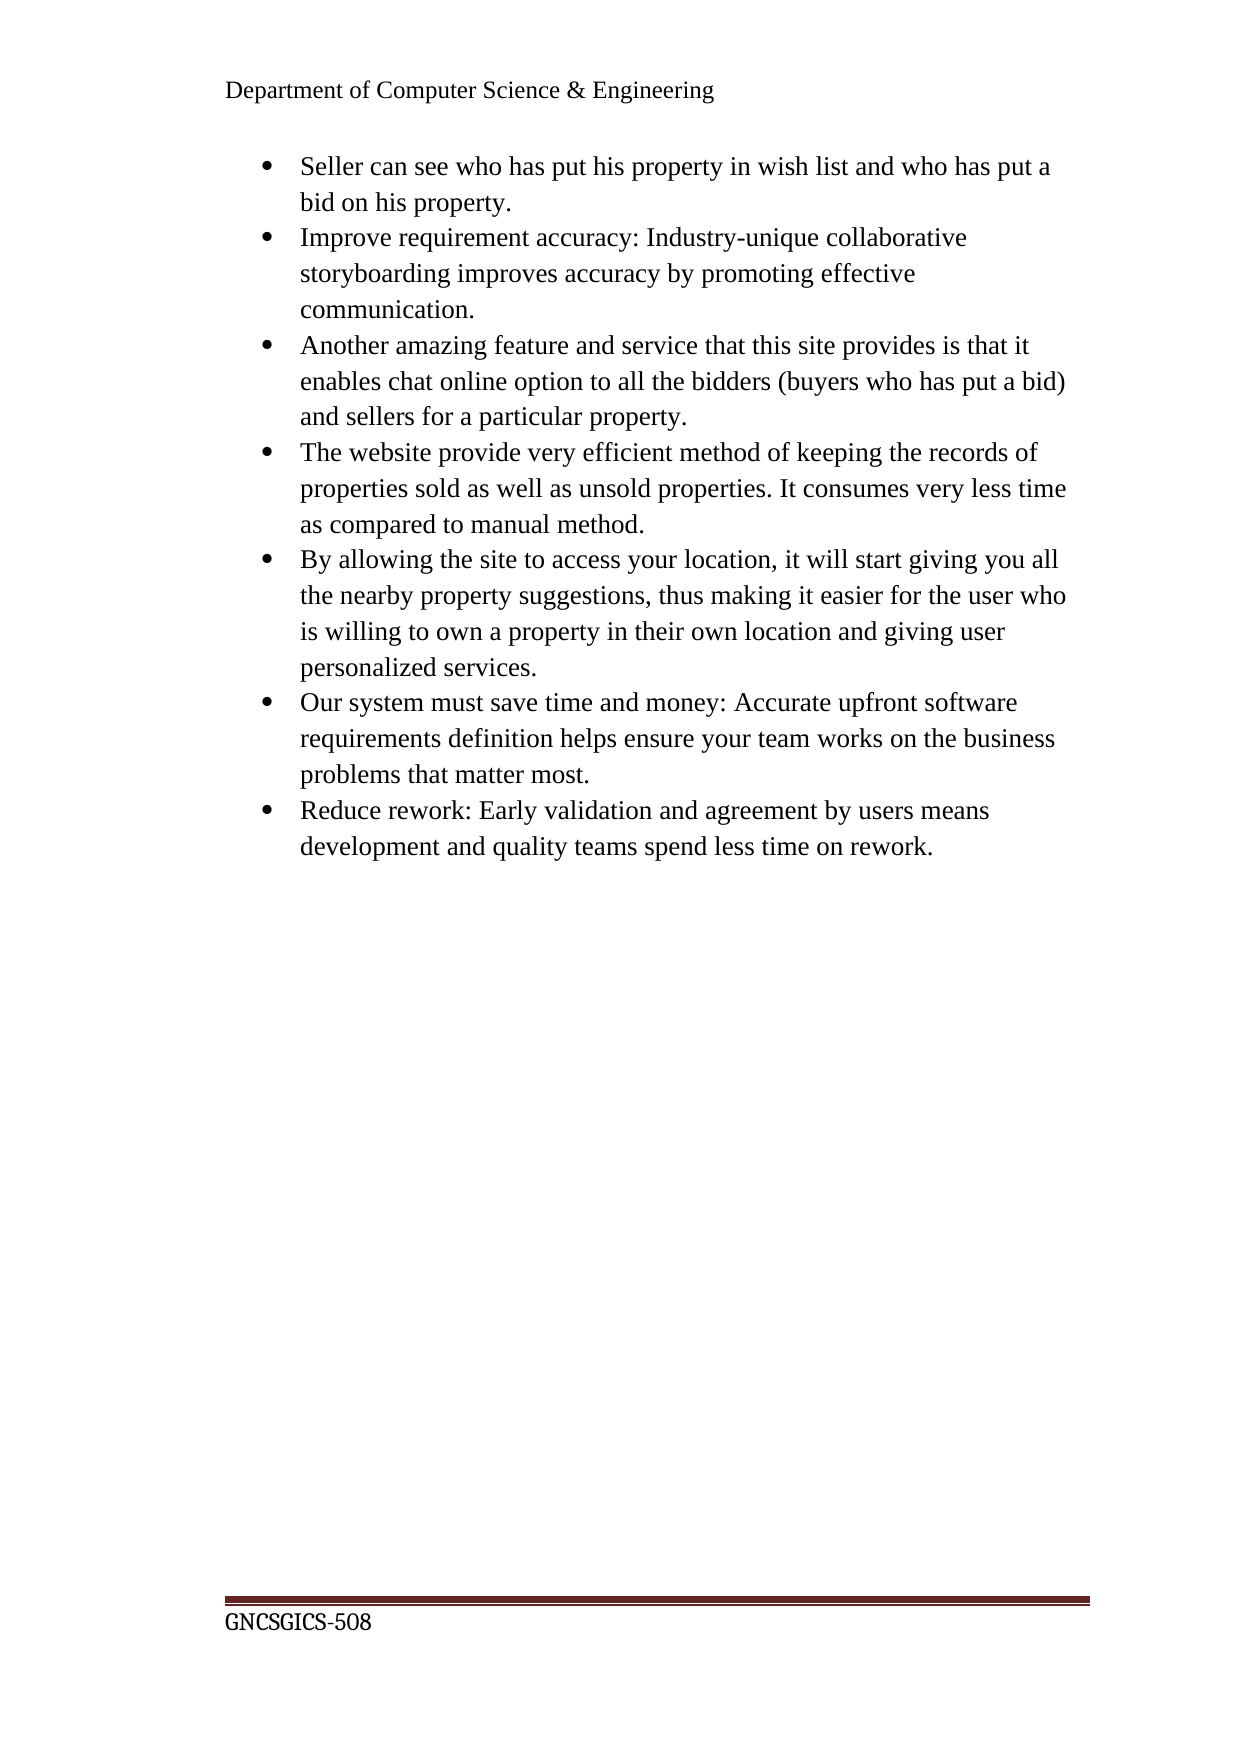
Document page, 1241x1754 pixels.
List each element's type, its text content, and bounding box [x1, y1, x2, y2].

list Our system must save time and money: Accurate upfront software requirements definition helps ensure your team works on the business problems that matter most. [262, 686, 1090, 789]
list Seller can see who has put his property in wish list and who has put a bid on his property. [262, 150, 1090, 217]
list Improve requirement accuracy: Industry-unique collaborative storyboarding improves accuracy by promoting effective communication. [262, 222, 1090, 324]
list By allowing the site to access your location, it will start giving you all the nearby property suggestions, thus making it easier for the user who is willing to own a property in their own location and giving user personalized services. [262, 543, 1090, 682]
list The website provide very efficient method of keeping the records of properties sold as well as unsold properties. It consumes very less time as compared to manual method. [262, 436, 1090, 539]
list Reduce rework: Early validation and agreement by users means development and quality teams spend less time on rework. [262, 794, 1090, 861]
list Another amazing feature and service that this site provides is that it enables chat online option to all the bidders (buyers who has put a bid) and sellers for a particular property. [262, 329, 1090, 432]
